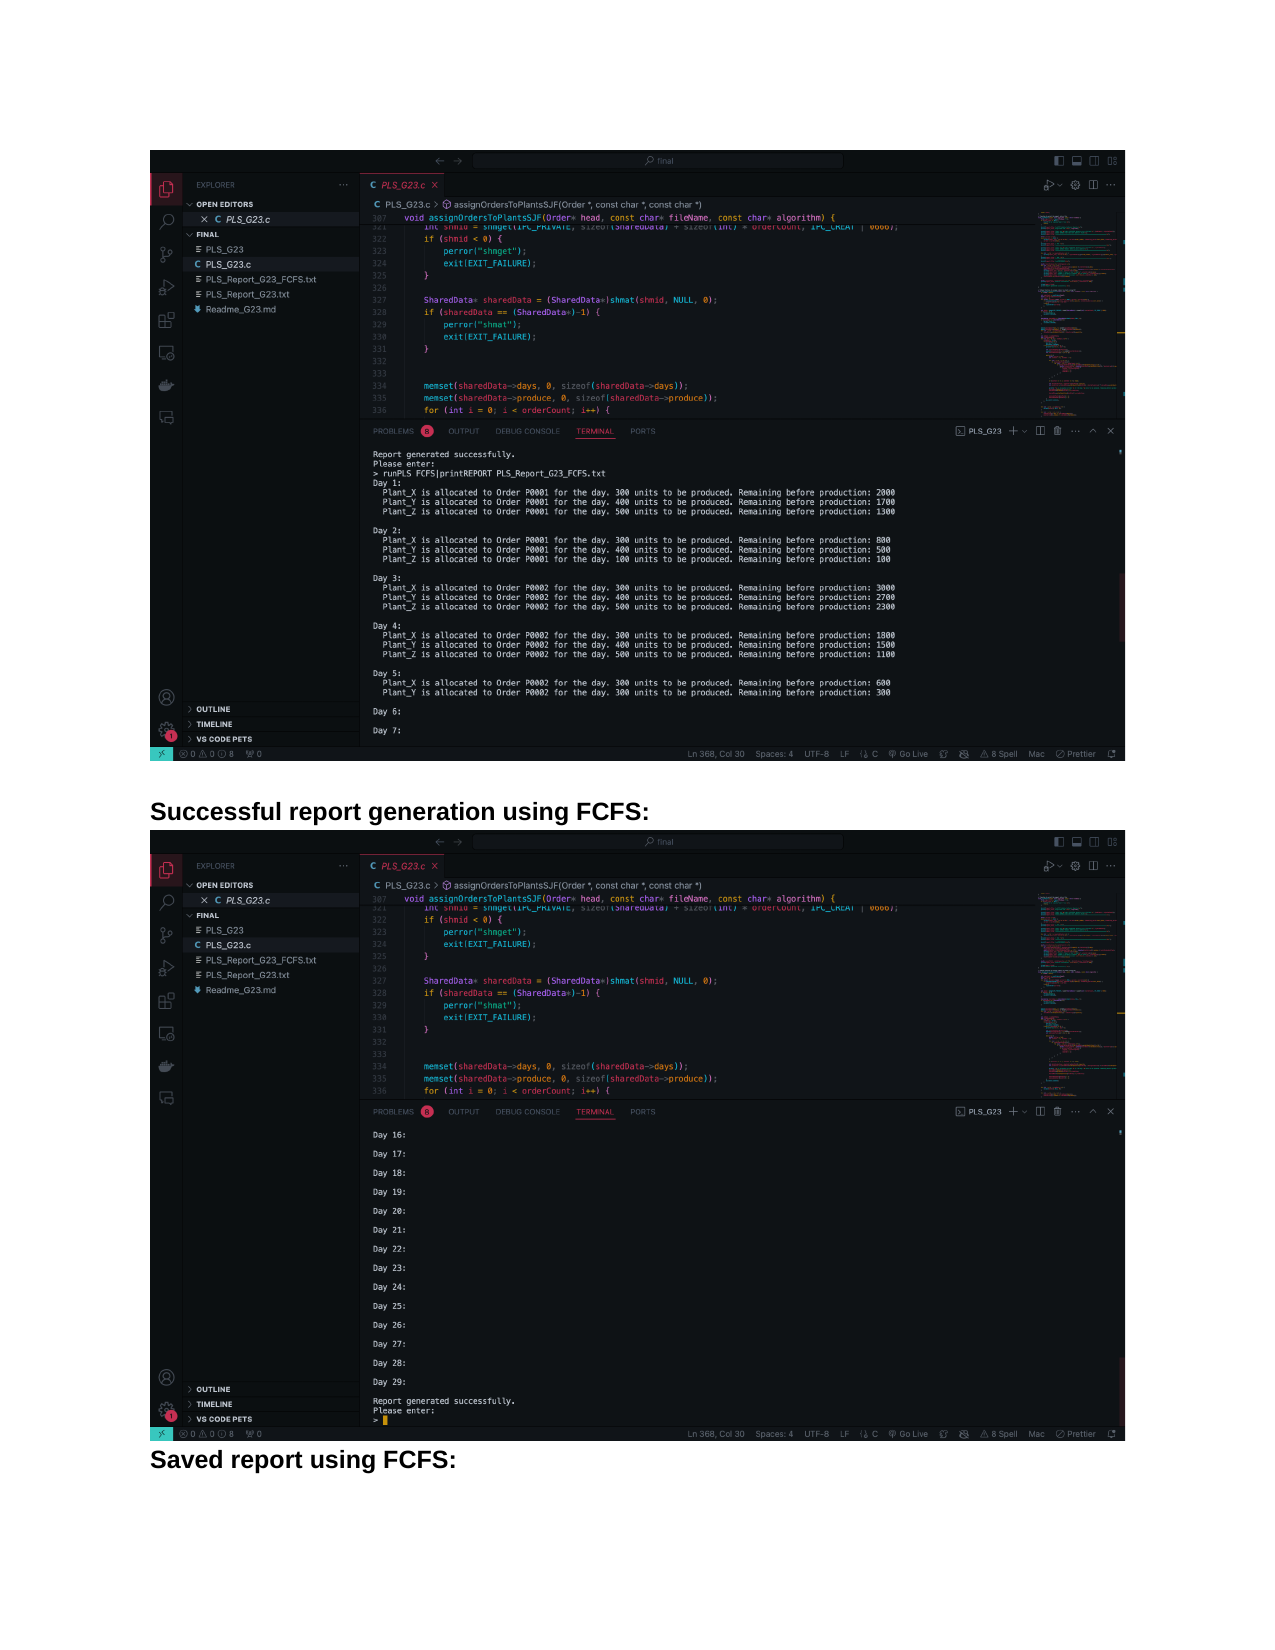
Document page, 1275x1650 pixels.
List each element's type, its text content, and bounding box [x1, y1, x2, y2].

picture [150, 830, 1125, 1441]
text Successful report generation using FCFS: [150, 797, 1125, 826]
text Saved report using FCFS: [150, 1444, 1125, 1473]
picture [150, 150, 1125, 761]
